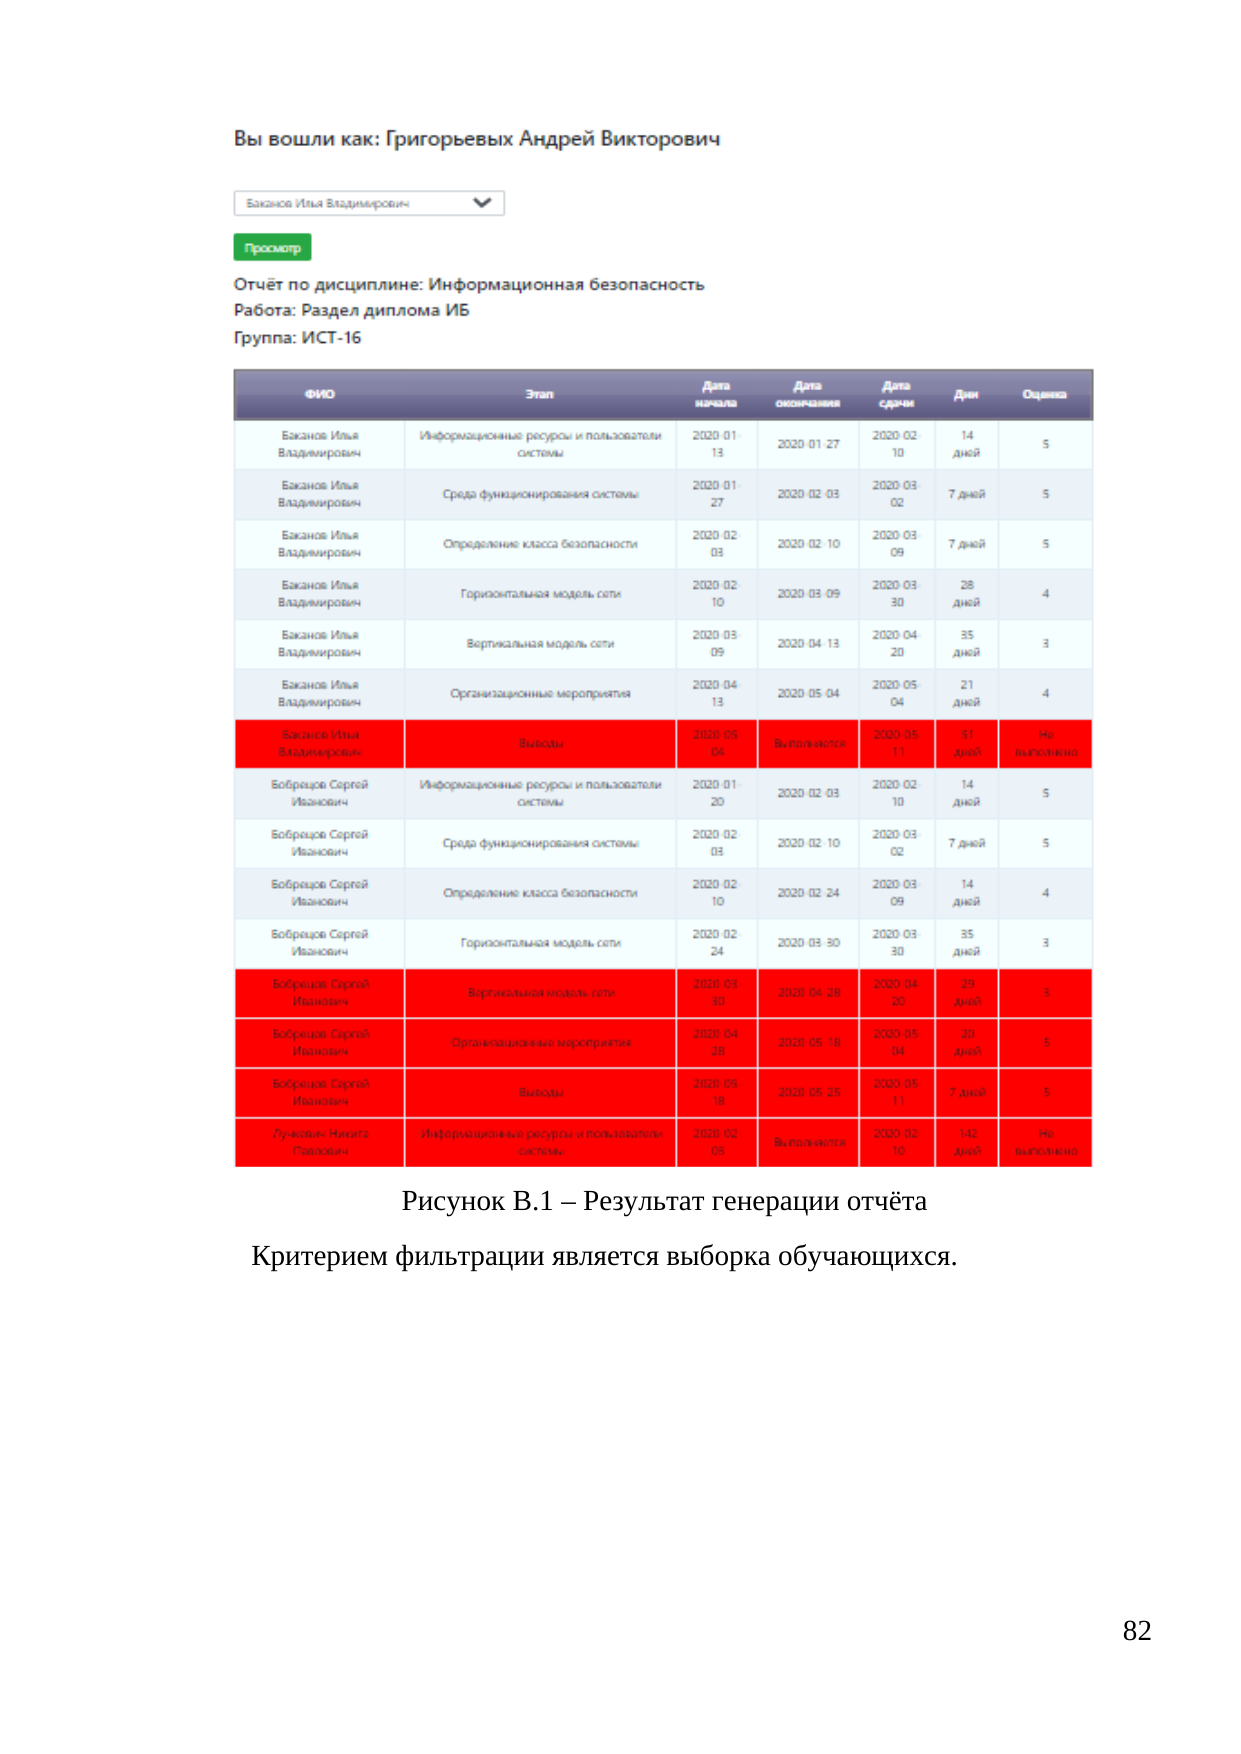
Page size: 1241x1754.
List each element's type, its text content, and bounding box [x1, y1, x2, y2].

text Рисунок B.1 – Результат генерации отчёта [177, 1183, 1152, 1217]
picture [227, 118, 1102, 1167]
text Критерием фильтрации является выборка обучающихся. [177, 1238, 1152, 1271]
